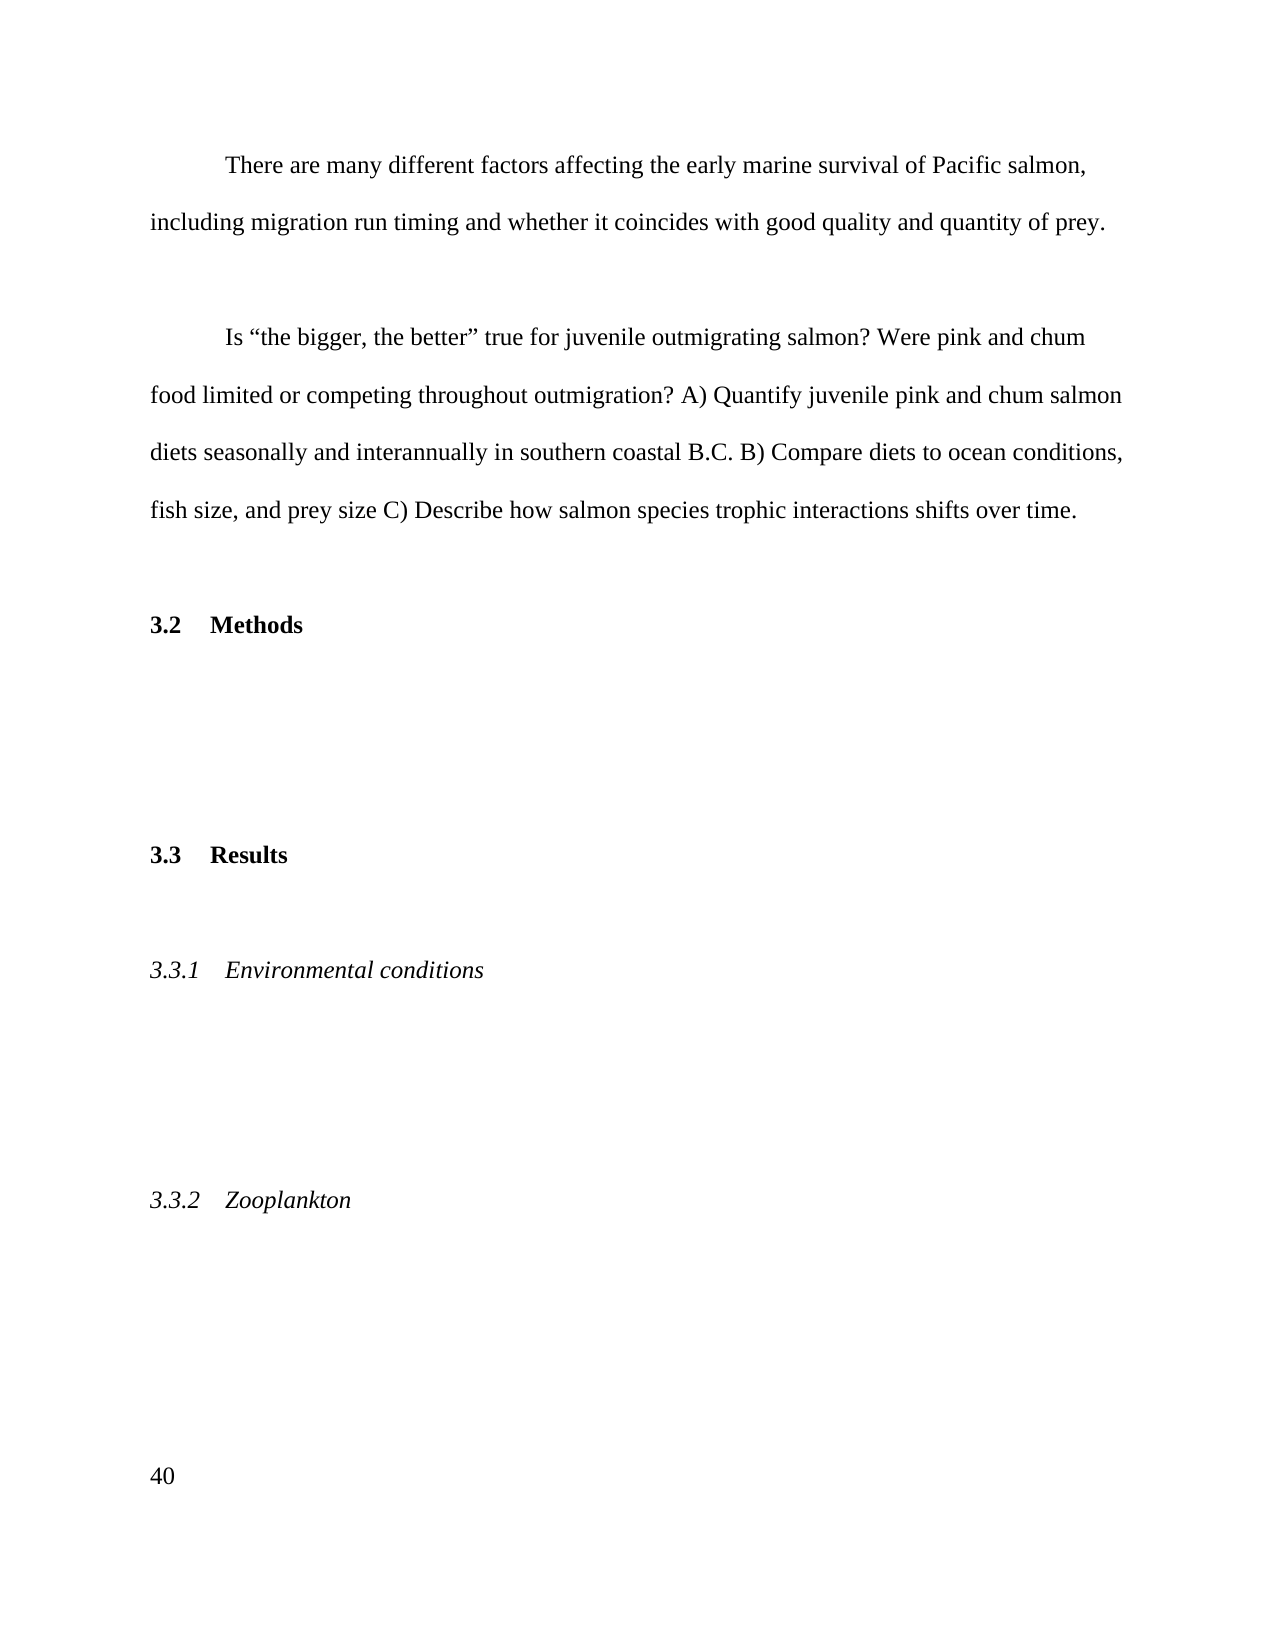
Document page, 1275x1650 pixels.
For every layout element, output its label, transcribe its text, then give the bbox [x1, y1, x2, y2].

subtitle Environmental conditions [150, 955, 1125, 984]
text Is “the bigger, the better” true for juvenile outmigrating salmon? Were pink and chum food limited or competing throughout outmigration? A) Quantify juvenile pink and chum salmon diets seasonally and interannually in southern coastal B.C. B) Compare diets to ocean conditions, fish size, and prey size C) Describe how salmon species trophic interactions shifts over time. [150, 322, 1125, 524]
text There are many different factors affecting the early marine survival of Pacific salmon, including migration run timing and whether it coincides with good quality and quantity of prey. [150, 150, 1125, 236]
subtitle Methods [150, 610, 1125, 639]
subtitle Results [150, 840, 1125, 869]
subtitle Zooplankton [150, 1185, 1125, 1214]
